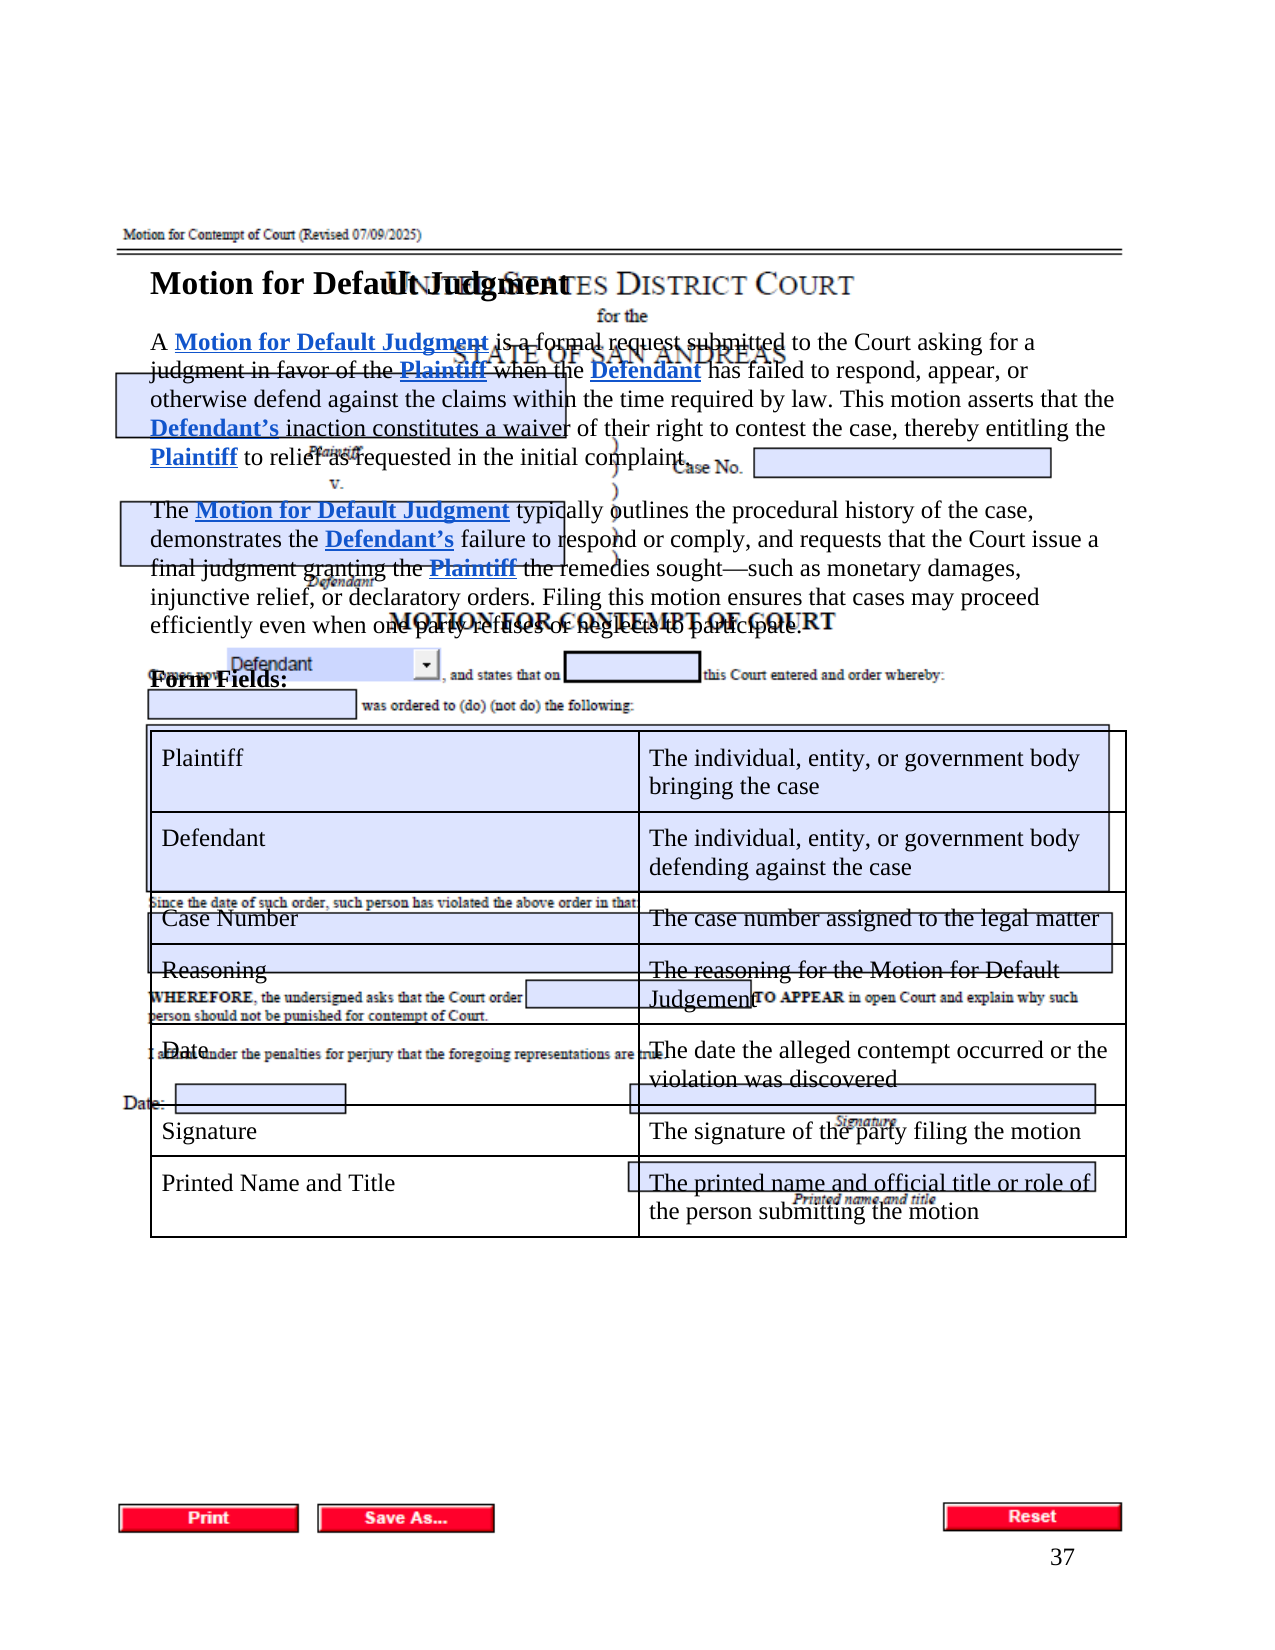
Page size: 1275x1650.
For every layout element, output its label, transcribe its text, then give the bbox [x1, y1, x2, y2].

table_header Plaintiff [152, 732, 638, 811]
picture [85, 168, 1155, 1553]
text The Motion for Default Judgment typically outlines the procedural history of the case, demonstrates the Defendant’s failure to respond or comply, and requests that the Court issue a final judgment granting the Plaintiff the remedies sought—such as monetary damages, injunctive relief, or declaratory orders. Filing this motion ensures that cases may proceed efficiently even when one party refuses or neglects to participate. [150, 495, 1125, 639]
table_cell The signature of the party filing the motion [640, 1106, 1125, 1155]
table_cell The date the alleged contempt occurred or the violation was discovered [640, 1025, 1125, 1103]
table_header The individual, entity, or government body bringing the case [640, 732, 1125, 811]
table_cell The reasoning for the Motion for Default Judgement [640, 945, 1125, 1023]
table_cell Defendant [152, 813, 638, 891]
table_cell The case number assigned to the legal matter [640, 893, 1125, 943]
table_cell Date [152, 1025, 638, 1103]
table_cell Signature [152, 1106, 638, 1155]
table_cell Printed Name and Title [152, 1157, 638, 1236]
table_cell Reasoning [152, 945, 638, 1023]
table_cell The printed name and official title or role of the person submitting the motion [640, 1157, 1125, 1236]
table_cell The individual, entity, or government body defending against the case [640, 813, 1125, 891]
subtitle Motion for Default Judgment [150, 263, 1125, 302]
text A Motion for Default Judgment is a formal request submitted to the Court asking for a judgment in favor of the Plaintiff when the Defendant has failed to respond, appear, or otherwise defend against the claims within the time required by law. This motion asserts that the Defendant’s inaction constitutes a waiver of their right to contest the case, thereby entitling the Plaintiff to relief as requested in the initial complaint. [150, 327, 1125, 470]
text Form Fields: [150, 664, 1125, 693]
table_cell Case Number [152, 893, 638, 943]
